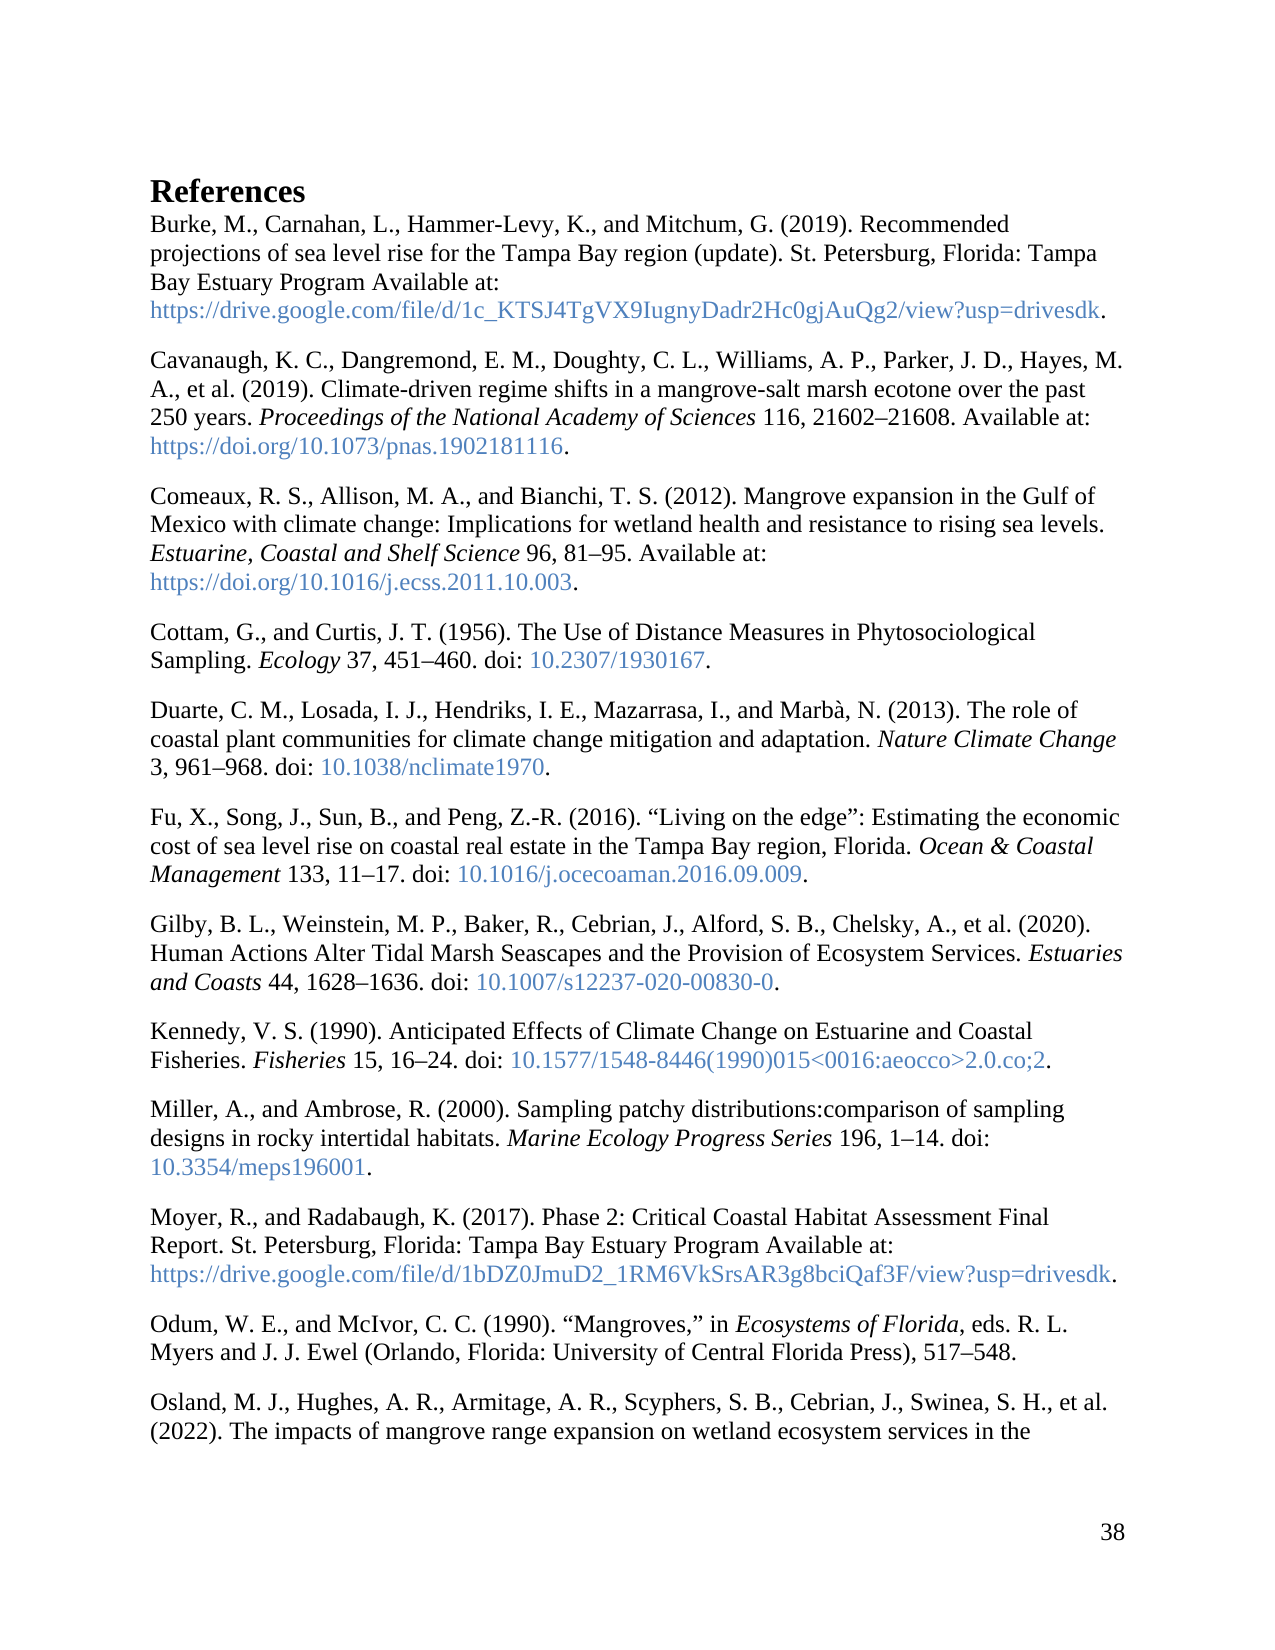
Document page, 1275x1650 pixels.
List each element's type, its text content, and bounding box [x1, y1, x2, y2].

text Miller, A., and Ambrose, R. (2000). Sampling patchy distributions:comparison of sampling designs in rocky intertidal habitats. Marine Ecology Progress Series 196, 1–14. doi: 10.3354/meps196001. [150, 1094, 1125, 1181]
text Cavanaugh, K. C., Dangremond, E. M., Doughty, C. L., Williams, A. P., Parker, J. D., Hayes, M. A., et al. (2019). Climate-driven regime shifts in a mangrove-salt marsh ecotone over the past 250 years. Proceedings of the National Academy of Sciences 116, 21602–21608. Available at: https://doi.org/10.1073/pnas.1902181116. [150, 345, 1125, 460]
text Cottam, G., and Curtis, J. T. (1956). The Use of Distance Measures in Phytosociological Sampling. Ecology 37, 451–460. doi: 10.2307/1930167. [150, 617, 1125, 674]
text Duarte, C. M., Losada, I. J., Hendriks, I. E., Mazarrasa, I., and Marbà, N. (2013). The role of coastal plant communities for climate change mitigation and adaptation. Nature Climate Change 3, 961–968. doi: 10.1038/nclimate1970. [150, 695, 1125, 781]
text Comeaux, R. S., Allison, M. A., and Bianchi, T. S. (2012). Mangrove expansion in the Gulf of Mexico with climate change: Implications for wetland health and resistance to rising sea levels. Estuarine, Coastal and Shelf Science 96, 81–95. Available at: https://doi.org/10.1016/j.ecss.2011.10.003. [150, 481, 1125, 596]
text Kennedy, V. S. (1990). Anticipated Effects of Climate Change on Estuarine and Coastal Fisheries. Fisheries 15, 16–24. doi: 10.1577/1548-8446(1990)015<0016:aeocco>2.0.co;2. [150, 1016, 1125, 1074]
text Burke, M., Carnahan, L., Hammer-Levy, K., and Mitchum, G. (2019). Recommended projections of sea level rise for the Tampa Bay region (update). St. Petersburg, Florida: Tampa Bay Estuary Program Available at: https://drive.google.com/file/d/1c_KTSJ4TgVX9IugnyDadr2Hc0gjAuQg2/view?usp=drivesdk. [150, 209, 1125, 324]
text Odum, W. E., and McIvor, C. C. (1990). “Mangroves,” in Ecosystems of Florida, eds. R. L. Myers and J. J. Ewel (Orlando, Florida: University of Central Florida Press), 517–548. [150, 1309, 1125, 1366]
text Moyer, R., and Radabaugh, K. (2017). Phase 2: Critical Coastal Habitat Assessment Final Report. St. Petersburg, Florida: Tampa Bay Estuary Program Available at: https://drive.google.com/file/d/1bDZ0JmuD2_1RM6VkSrsAR3g8bciQaf3F/view?usp=drivesdk. [150, 1202, 1125, 1288]
text Gilby, B. L., Weinstein, M. P., Baker, R., Cebrian, J., Alford, S. B., Chelsky, A., et al. (2020). Human Actions Alter Tidal Marsh Seascapes and the Provision of Ecosystem Services. Estuaries and Coasts 44, 1628–1636. doi: 10.1007/s12237-020-00830-0. [150, 909, 1125, 995]
subtitle References [150, 171, 1125, 209]
text Fu, X., Song, J., Sun, B., and Peng, Z.-R. (2016). “Living on the edge”: Estimating the economic cost of sea level rise on coastal real estate in the Tampa Bay region, Florida. Ocean & Coastal Management 133, 11–17. doi: 10.1016/j.ocecoaman.2016.09.009. [150, 802, 1125, 888]
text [150, 1387, 1125, 1444]
